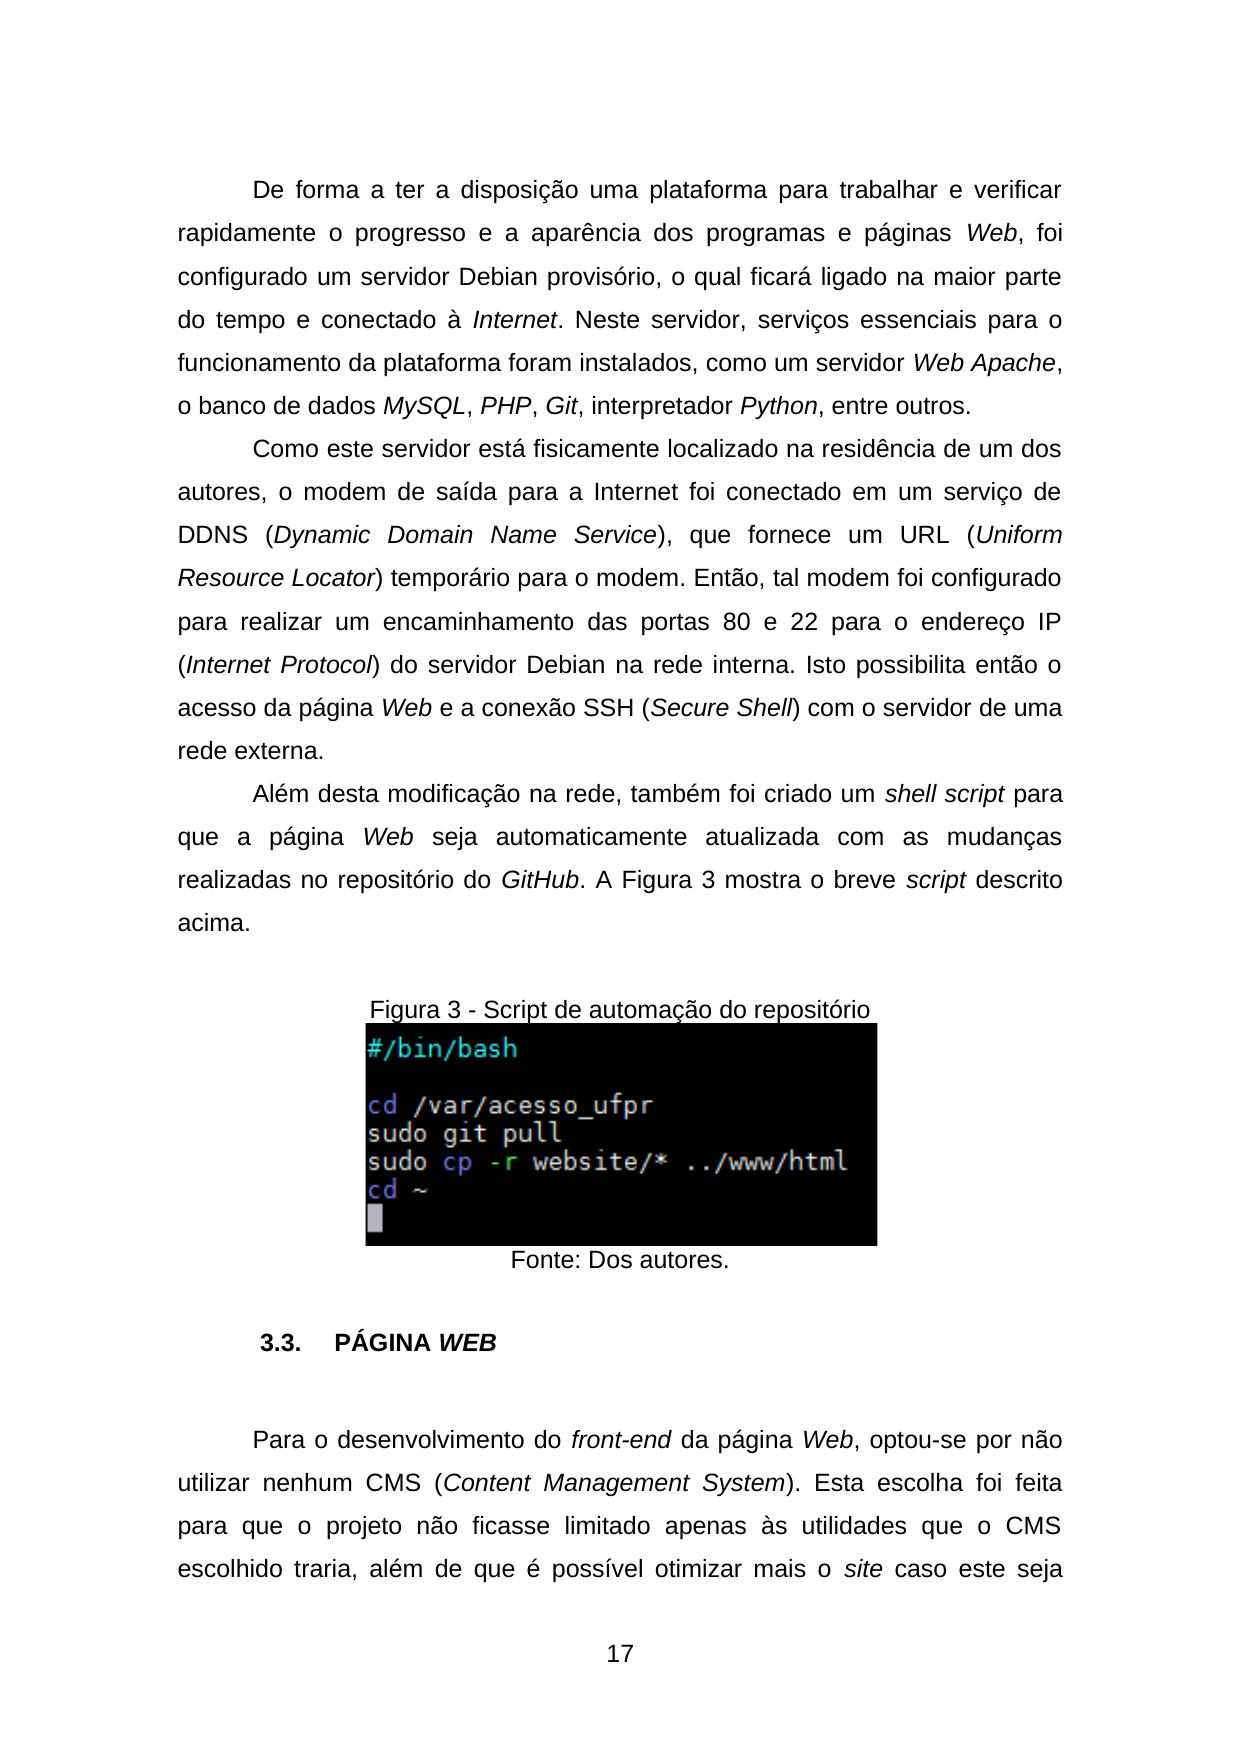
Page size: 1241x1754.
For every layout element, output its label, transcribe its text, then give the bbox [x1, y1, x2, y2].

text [177, 1424, 1063, 1583]
picture [362, 1023, 878, 1246]
text Além desta modificação na rede, também foi criado um shell script para que a página Web seja automaticamente atualizada com as mudanças realizadas no repositório do GitHub. A Figura 3 mostra o breve script descrito acima. [177, 779, 1063, 937]
subtitle Página Web [260, 1328, 1063, 1356]
text De forma a ter a disposição uma plataforma para trabalhar e verificar rapidamente o progresso e a aparência dos programas e páginas Web, foi configurado um servidor Debian provisório, o qual ficará ligado na maior parte do tempo e conectado à Internet. Neste servidor, serviços essenciais para o funcionamento da plataforma foram instalados, como um servidor Web Apache, o banco de dados MySQL, PHP, Git, interpretador Python, entre outros. [177, 175, 1063, 419]
text Como este servidor está fisicamente localizado na residência de um dos autores, o modem de saída para a Internet foi conectado em um serviço de DDNS (Dynamic Domain Name Service), que fornece um URL (Uniform Resource Locator) temporário para o modem. Então, tal modem foi configurado para realizar um encaminhamento das portas 80 e 22 para o endereço IP (Internet Protocol) do servidor Debian na rede interna. Isto possibilita então o acesso da página Web e a conexão SSH (Secure Shell) com o servidor de uma rede externa. [177, 434, 1063, 764]
text Fonte: Dos autores. [177, 1245, 1063, 1274]
text Figura 3 - Script de automação do repositório [177, 994, 1063, 1023]
